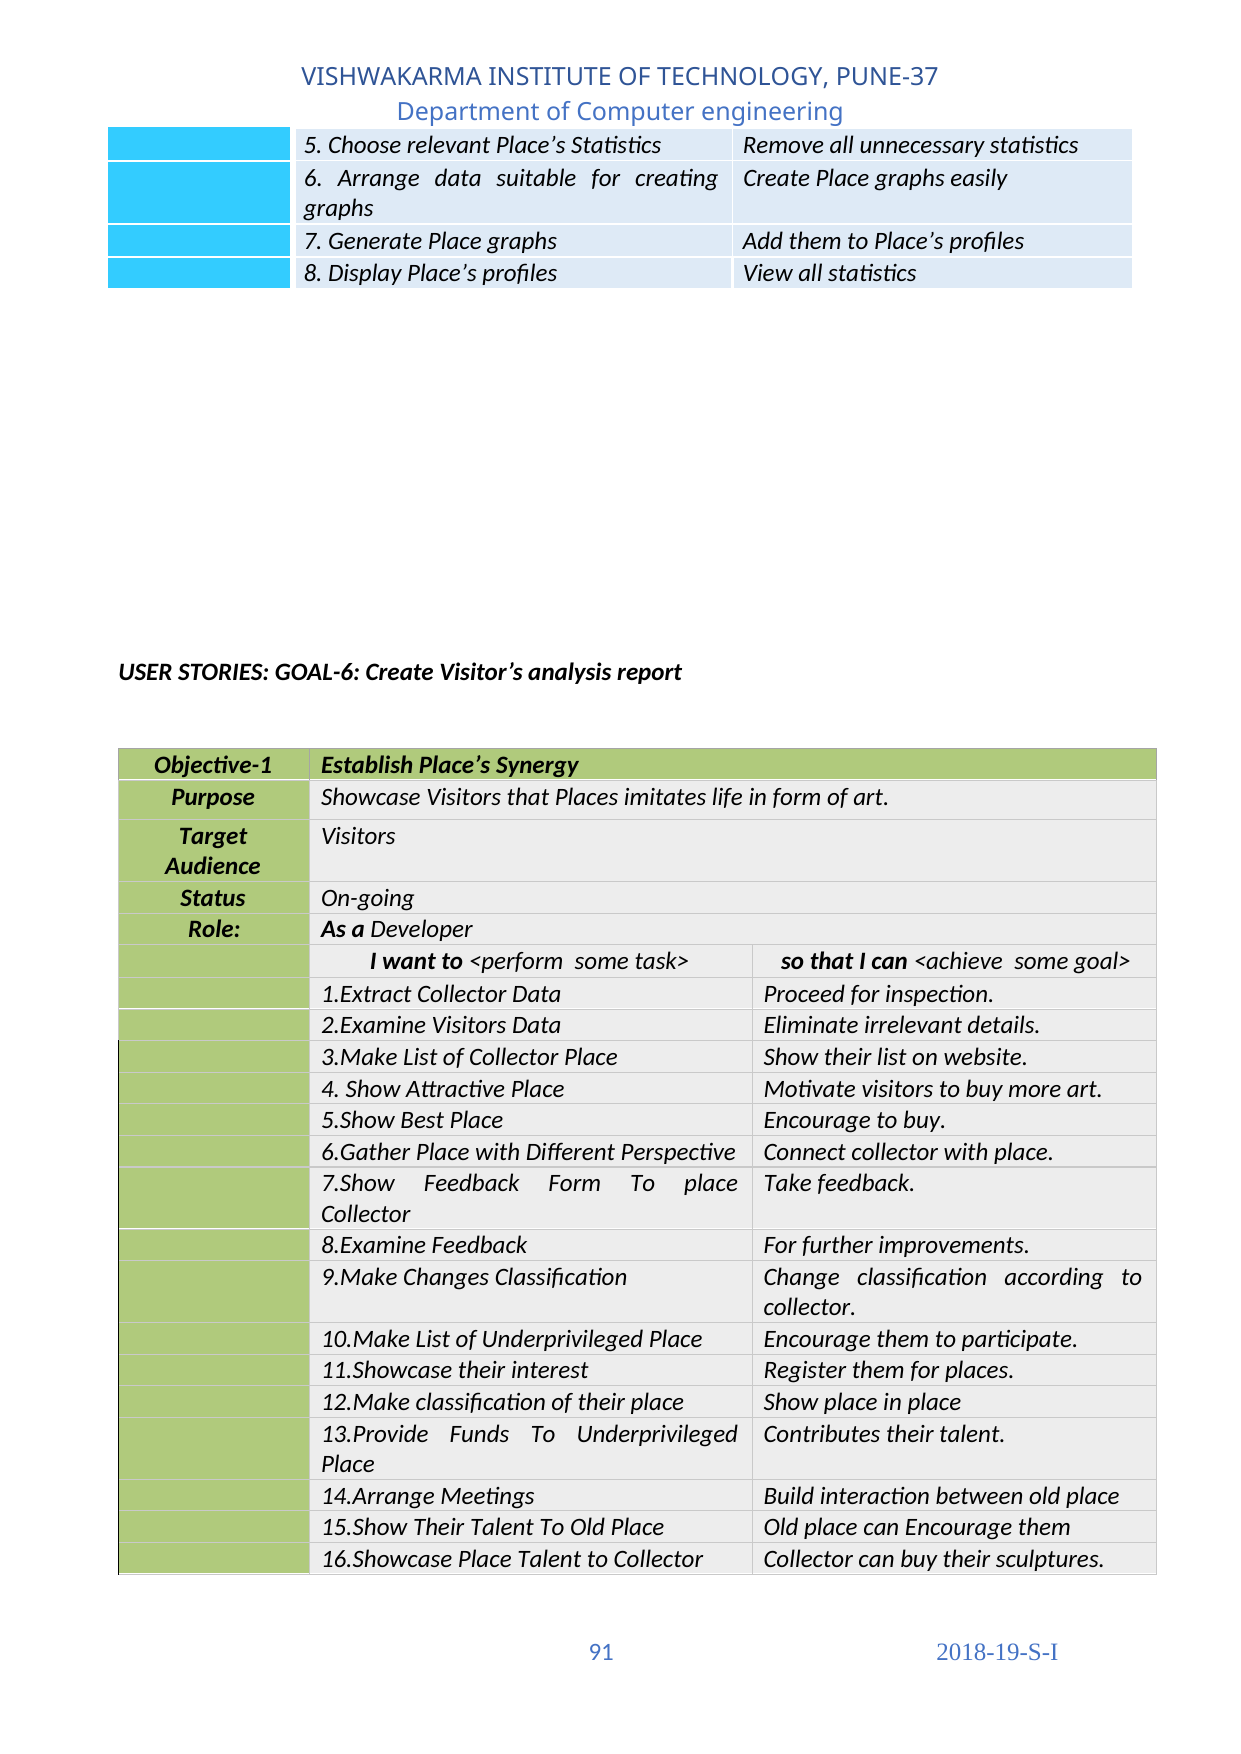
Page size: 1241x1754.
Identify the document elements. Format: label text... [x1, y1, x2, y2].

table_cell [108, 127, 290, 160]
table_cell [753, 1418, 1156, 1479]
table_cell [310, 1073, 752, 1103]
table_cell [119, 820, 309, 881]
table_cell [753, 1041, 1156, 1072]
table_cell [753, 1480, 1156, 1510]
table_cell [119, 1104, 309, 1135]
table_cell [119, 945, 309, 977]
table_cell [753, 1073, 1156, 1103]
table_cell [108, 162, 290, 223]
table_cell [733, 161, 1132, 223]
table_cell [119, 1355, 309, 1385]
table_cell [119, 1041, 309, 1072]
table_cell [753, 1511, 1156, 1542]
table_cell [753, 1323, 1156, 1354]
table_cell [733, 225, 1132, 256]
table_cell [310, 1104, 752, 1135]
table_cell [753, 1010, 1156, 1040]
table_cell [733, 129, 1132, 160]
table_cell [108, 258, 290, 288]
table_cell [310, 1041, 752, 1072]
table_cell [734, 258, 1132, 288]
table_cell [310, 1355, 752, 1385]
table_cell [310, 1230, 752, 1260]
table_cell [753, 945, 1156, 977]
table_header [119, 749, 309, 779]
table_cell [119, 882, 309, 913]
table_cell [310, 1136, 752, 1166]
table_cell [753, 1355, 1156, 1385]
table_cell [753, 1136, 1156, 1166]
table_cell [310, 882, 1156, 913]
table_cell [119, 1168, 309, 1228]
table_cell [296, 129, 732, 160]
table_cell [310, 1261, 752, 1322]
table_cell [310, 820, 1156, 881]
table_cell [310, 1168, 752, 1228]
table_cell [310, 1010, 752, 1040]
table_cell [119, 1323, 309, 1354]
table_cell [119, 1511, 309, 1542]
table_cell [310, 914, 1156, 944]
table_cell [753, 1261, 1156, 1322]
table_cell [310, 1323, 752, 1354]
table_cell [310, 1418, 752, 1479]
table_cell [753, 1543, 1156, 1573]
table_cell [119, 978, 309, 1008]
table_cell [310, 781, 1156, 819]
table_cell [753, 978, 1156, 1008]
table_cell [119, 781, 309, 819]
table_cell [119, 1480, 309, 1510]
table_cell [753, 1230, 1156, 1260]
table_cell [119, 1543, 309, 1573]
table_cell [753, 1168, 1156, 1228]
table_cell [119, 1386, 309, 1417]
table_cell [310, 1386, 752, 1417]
subtitle USER STORIES: GOAL-6: Create Visitor’s analysis report [118, 656, 1122, 687]
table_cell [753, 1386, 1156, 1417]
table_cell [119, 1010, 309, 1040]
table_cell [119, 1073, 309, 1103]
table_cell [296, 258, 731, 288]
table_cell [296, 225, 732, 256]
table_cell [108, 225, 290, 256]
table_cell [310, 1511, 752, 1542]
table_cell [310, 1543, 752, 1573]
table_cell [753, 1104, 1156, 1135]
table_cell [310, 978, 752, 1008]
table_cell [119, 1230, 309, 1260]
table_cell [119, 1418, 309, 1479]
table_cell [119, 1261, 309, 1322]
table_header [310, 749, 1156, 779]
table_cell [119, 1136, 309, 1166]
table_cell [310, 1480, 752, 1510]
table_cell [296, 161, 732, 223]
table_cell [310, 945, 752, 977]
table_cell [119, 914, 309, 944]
